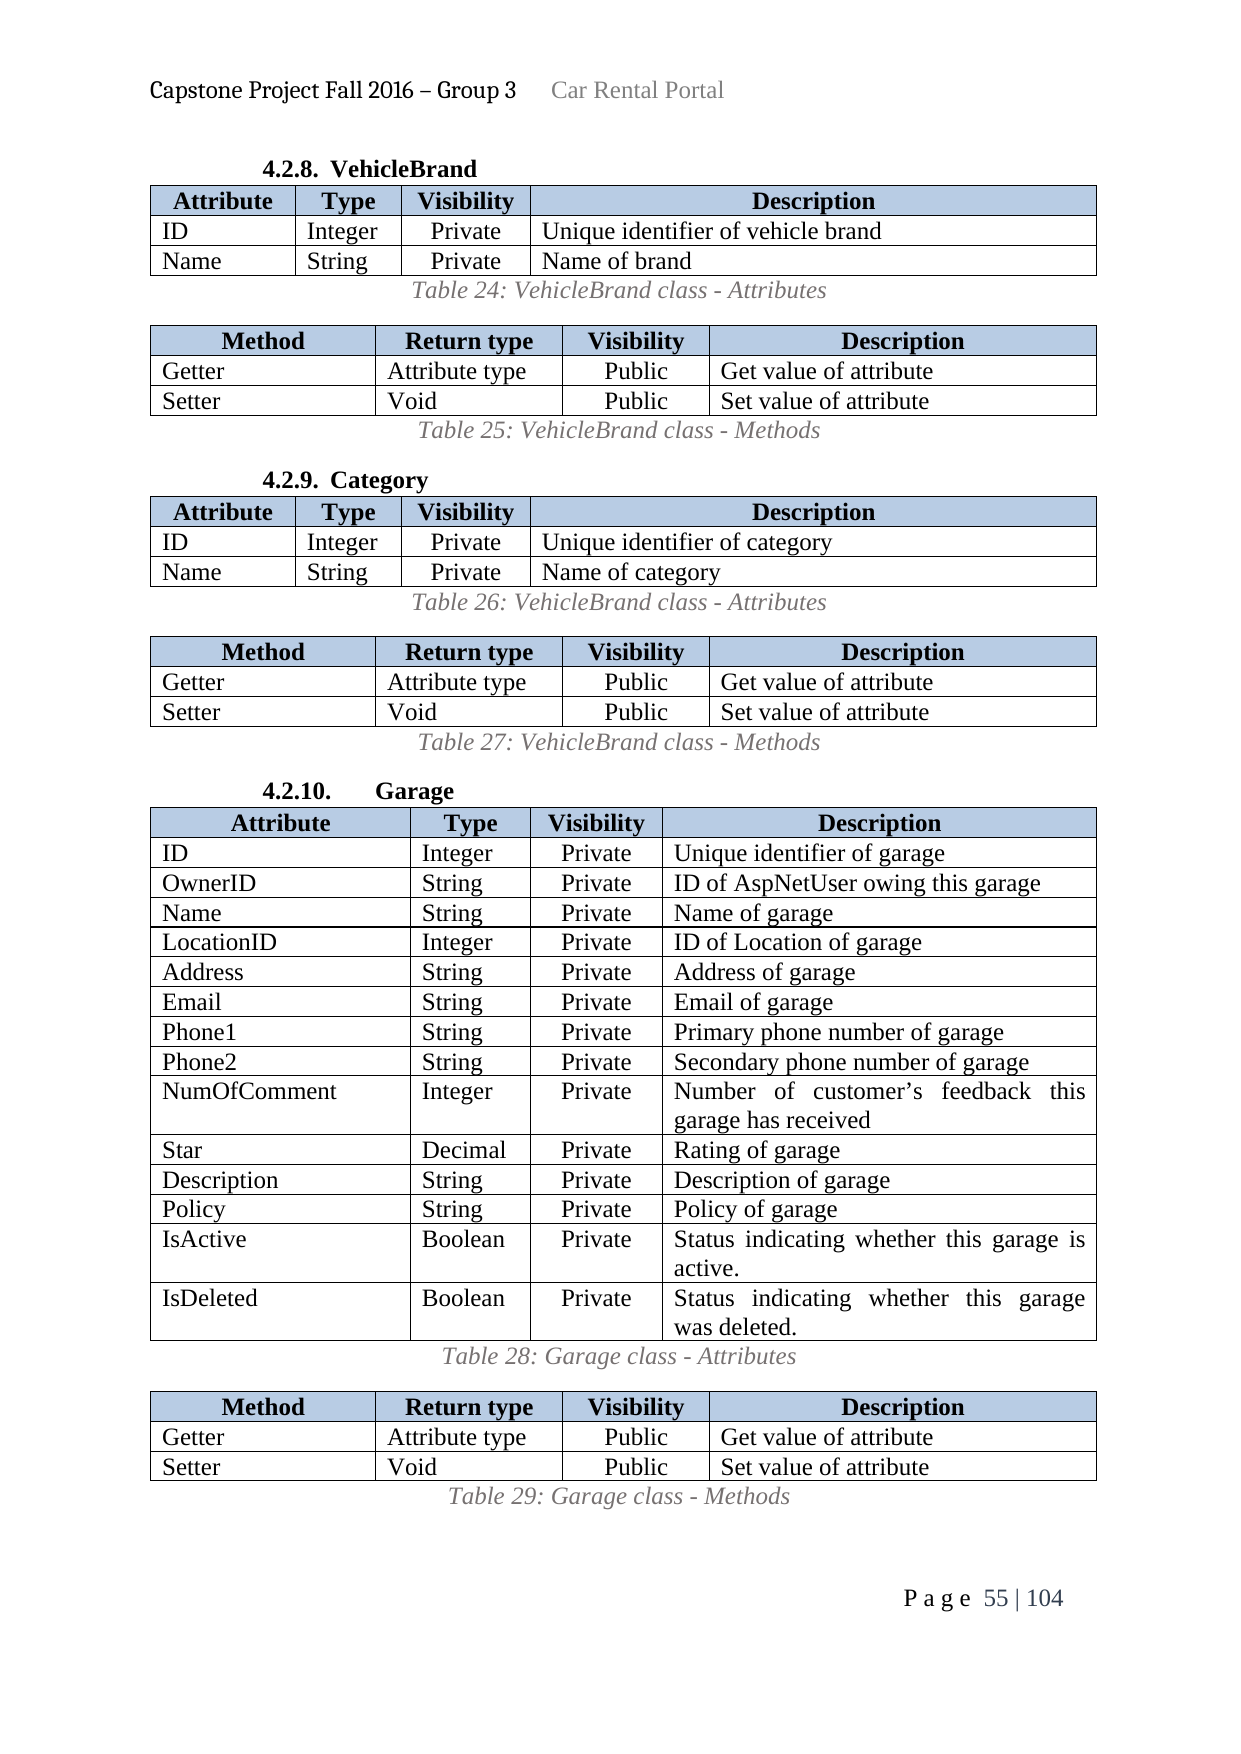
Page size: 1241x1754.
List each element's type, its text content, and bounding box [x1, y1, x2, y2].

table_cell String [411, 868, 530, 897]
table_cell Number of customer’s feedback this garage has received [663, 1076, 1096, 1134]
table_cell Name of garage [663, 898, 1096, 926]
table_cell Private [402, 216, 530, 245]
table_cell String [411, 987, 530, 1016]
table_cell Public [563, 1422, 709, 1451]
table_header Description [531, 497, 1096, 526]
table_cell Void [376, 697, 562, 726]
table_cell Private [402, 557, 530, 586]
table_cell Private [531, 957, 662, 986]
table_cell String [411, 1047, 530, 1075]
table_cell Secondary phone number of garage [663, 1047, 1096, 1075]
table_cell Name of category [531, 557, 1096, 586]
table_cell Get value of attribute [710, 356, 1096, 385]
table_cell Public [563, 697, 709, 726]
table_header Attribute [151, 808, 410, 837]
table_cell ID [151, 527, 295, 556]
table_header Description [710, 1392, 1096, 1421]
table_cell Description of garage [663, 1165, 1096, 1193]
table_cell Private [531, 1076, 662, 1134]
table_cell NumOfComment [151, 1076, 410, 1134]
table_cell Attribute type [376, 667, 562, 696]
table_cell String [411, 957, 530, 986]
table_cell Public [563, 1452, 709, 1480]
subtitle Garage [262, 776, 1090, 805]
table_cell String [411, 1017, 530, 1046]
table_cell Name [151, 557, 295, 586]
table_cell Policy of garage [663, 1195, 1096, 1223]
table_cell Address [151, 957, 410, 986]
table_cell Unique identifier of vehicle brand [531, 216, 1096, 245]
table_cell Email of garage [663, 987, 1096, 1016]
table_cell Private [531, 928, 662, 956]
table_cell Address of garage [663, 957, 1096, 986]
table_header Return type [376, 637, 562, 666]
table_cell Decimal [411, 1135, 530, 1164]
table_header Visibility [563, 326, 709, 355]
table_header Description [710, 326, 1096, 355]
table_cell String [296, 557, 401, 586]
table_header Attribute [151, 186, 295, 215]
table_cell Private [402, 527, 530, 556]
table_cell Set value of attribute [710, 697, 1096, 726]
table_cell String [411, 1195, 530, 1223]
table_cell Policy [151, 1195, 410, 1223]
table_header Type [411, 808, 530, 837]
table_cell ID [151, 216, 295, 245]
table_header Visibility [563, 1392, 709, 1421]
table_cell Setter [151, 697, 375, 726]
table_cell String [411, 1165, 530, 1193]
table_cell Name [151, 246, 295, 274]
table_header Return type [376, 326, 562, 355]
table_cell Setter [151, 1452, 375, 1480]
table_cell Status indicating whether this garage is active. [663, 1224, 1096, 1282]
table_cell Private [531, 1017, 662, 1046]
table_cell Private [531, 898, 662, 926]
table_header Visibility [402, 186, 530, 215]
table_cell Public [563, 386, 709, 414]
table_cell Private [531, 1283, 662, 1340]
table_cell Getter [151, 356, 375, 385]
table_header Attribute [151, 497, 295, 526]
table_cell Get value of attribute [710, 667, 1096, 696]
table_cell Private [402, 246, 530, 274]
table_cell Integer [296, 216, 401, 245]
table_cell OwnerID [151, 868, 410, 897]
table_cell Integer [411, 838, 530, 867]
table_cell Unique identifier of category [531, 527, 1096, 556]
table_header Method [151, 1392, 375, 1421]
table_header Visibility [563, 637, 709, 666]
table_cell String [296, 246, 401, 274]
table_cell Get value of attribute [710, 1422, 1096, 1451]
table_cell Primary phone number of garage [663, 1017, 1096, 1046]
table_cell Void [376, 1452, 562, 1480]
table_cell ID of Location of garage [663, 928, 1096, 956]
table_header Visibility [531, 808, 662, 837]
table_cell Integer [296, 527, 401, 556]
table_cell Private [531, 1165, 662, 1193]
table_cell Set value of attribute [710, 1452, 1096, 1480]
table_header Type [296, 497, 401, 526]
table_cell ID of AspNetUser owing this garage [663, 868, 1096, 897]
table_cell Star [151, 1135, 410, 1164]
table_cell Private [531, 868, 662, 897]
table_cell String [411, 898, 530, 926]
table_cell Description [151, 1165, 410, 1193]
table_cell Name [151, 898, 410, 926]
table_cell Private [531, 1195, 662, 1223]
table_cell Private [531, 838, 662, 867]
table_cell Void [376, 386, 562, 414]
table_cell Phone2 [151, 1047, 410, 1075]
table_cell Rating of garage [663, 1135, 1096, 1164]
table_cell LocationID [151, 928, 410, 956]
table_cell Private [531, 1135, 662, 1164]
table_header Description [531, 186, 1096, 215]
table_cell IsActive [151, 1224, 410, 1282]
table_cell ID [151, 838, 410, 867]
table_cell Private [531, 1047, 662, 1075]
table_cell Email [151, 987, 410, 1016]
table_cell Getter [151, 667, 375, 696]
table_cell Private [531, 1224, 662, 1282]
table_cell Attribute type [376, 1422, 562, 1451]
table_cell Private [531, 987, 662, 1016]
table_header Return type [376, 1392, 562, 1421]
table_cell Phone1 [151, 1017, 410, 1046]
subtitle Category [262, 465, 1090, 494]
table_cell Public [563, 356, 709, 385]
subtitle VehicleBrand [262, 154, 1090, 183]
table_header Description [663, 808, 1096, 837]
table_cell Getter [151, 1422, 375, 1451]
table_cell Setter [151, 386, 375, 414]
table_cell Integer [411, 928, 530, 956]
table_cell Unique identifier of garage [663, 838, 1096, 867]
table_header Visibility [402, 497, 530, 526]
table_header Type [296, 186, 401, 215]
table_cell Public [563, 667, 709, 696]
table_cell Set value of attribute [710, 386, 1096, 414]
table_header Method [151, 326, 375, 355]
table_cell Boolean [411, 1224, 530, 1282]
table_cell IsDeleted [151, 1283, 410, 1340]
table_cell Boolean [411, 1283, 530, 1340]
table_cell Status indicating whether this garage was deleted. [663, 1283, 1096, 1340]
table_cell Integer [411, 1076, 530, 1134]
table_cell Attribute type [376, 356, 562, 385]
table_cell Name of brand [531, 246, 1096, 274]
table_header Description [710, 637, 1096, 666]
table_header Method [151, 637, 375, 666]
